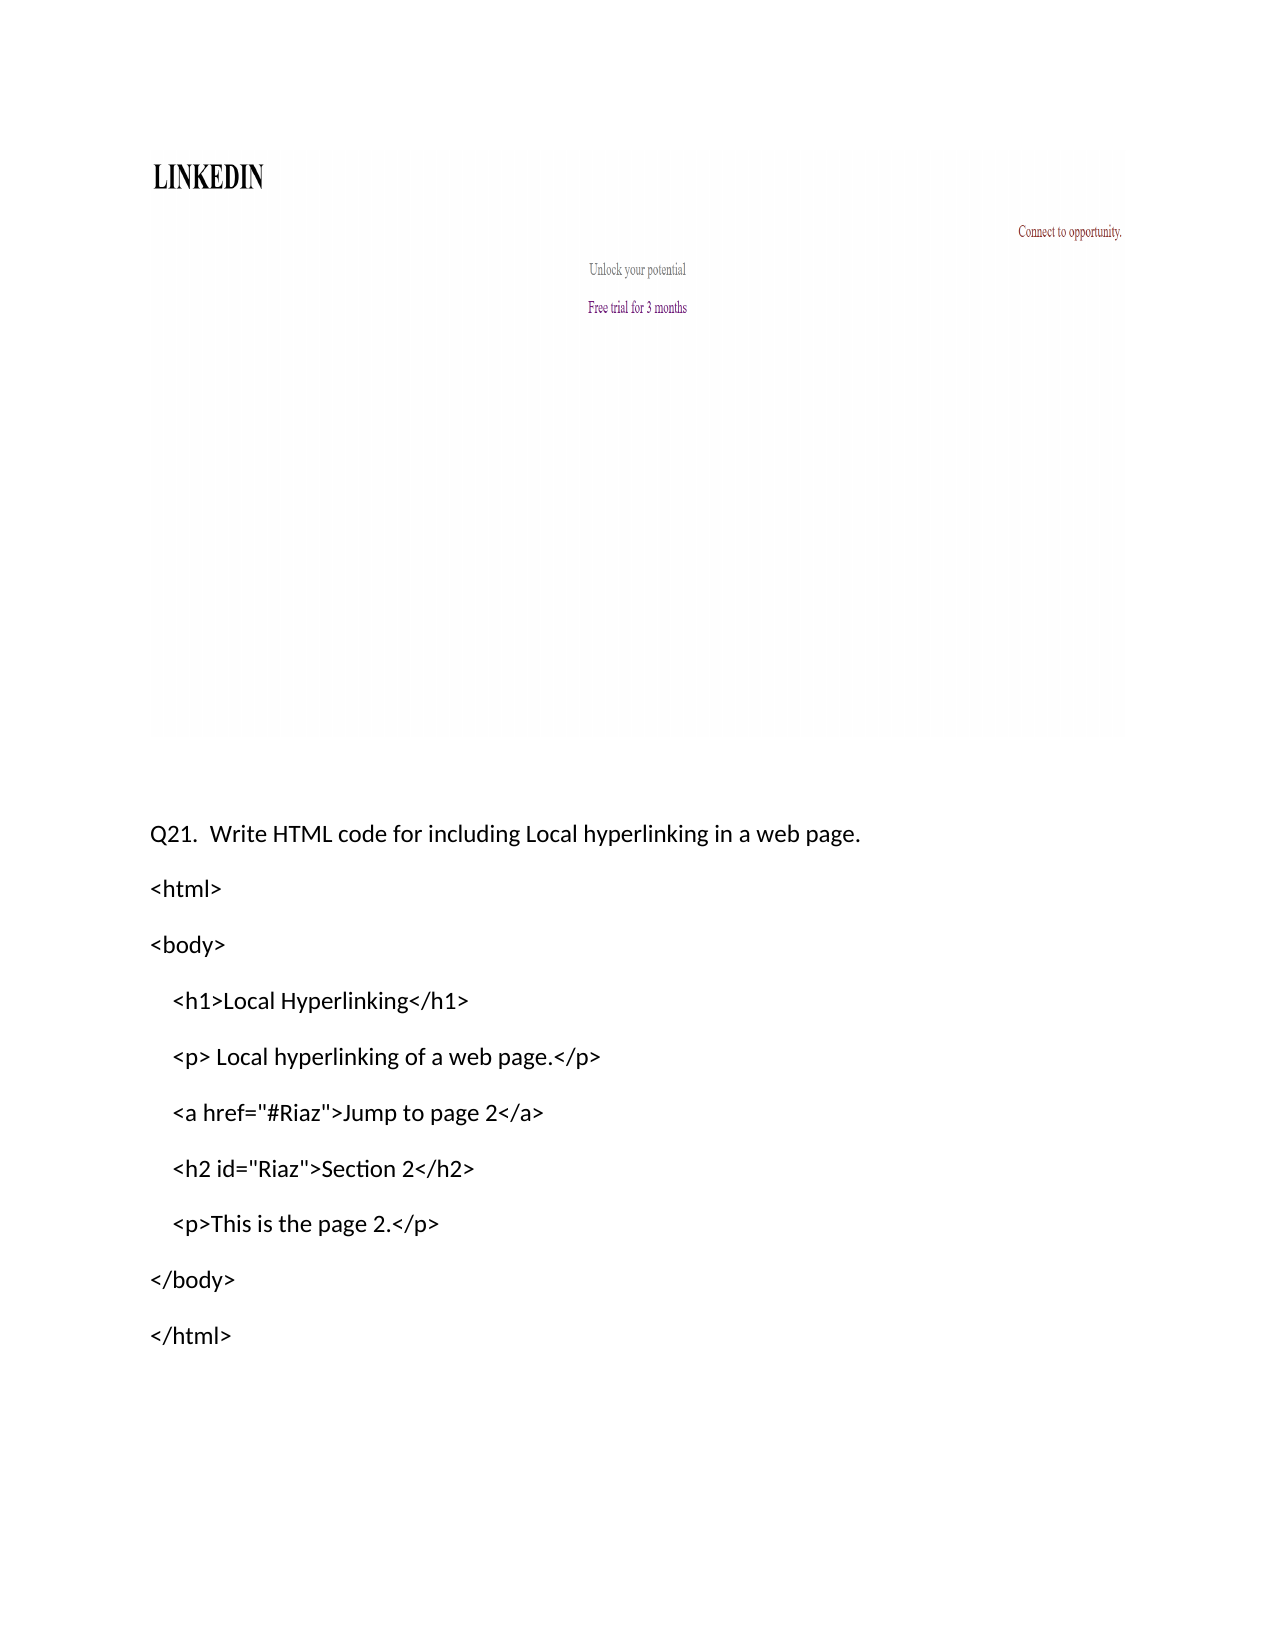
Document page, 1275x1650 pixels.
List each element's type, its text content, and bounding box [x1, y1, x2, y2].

text <p> Local hyperlinking of a web page.</p> [150, 1041, 1125, 1072]
text <html> [150, 874, 1125, 904]
text Q21. Write HTML code for including Local hyperlinking in a web page. [150, 818, 1125, 848]
text <h1>Local Hyperlinking</h1> [150, 985, 1125, 1016]
text <a href="#Riaz">Jump to page 2</a> [150, 1097, 1125, 1127]
text </body> [150, 1264, 1125, 1295]
text <p>This is the page 2.</p> [150, 1209, 1125, 1239]
text <body> [150, 929, 1125, 960]
text <h2 id="Riaz">Section 2</h2> [150, 1153, 1125, 1183]
text </html> [150, 1320, 1125, 1351]
picture [150, 150, 1125, 737]
